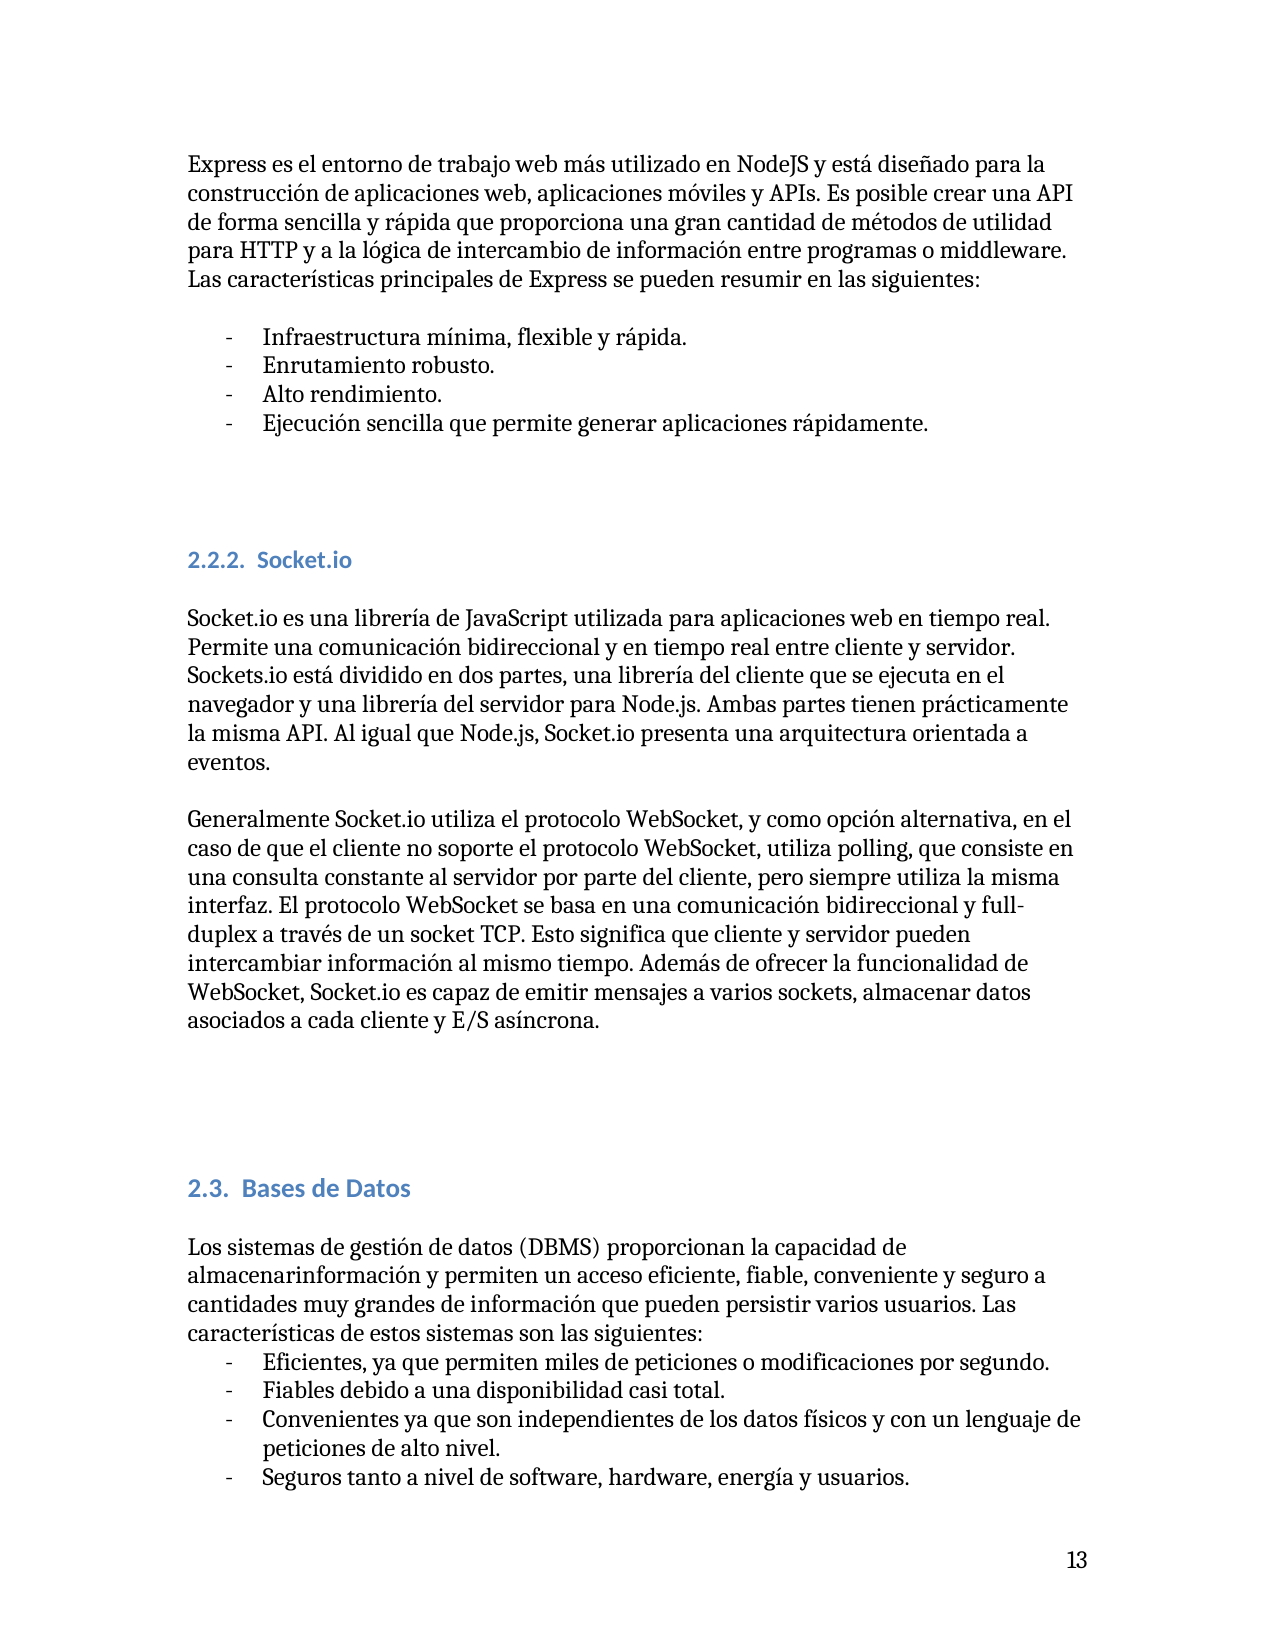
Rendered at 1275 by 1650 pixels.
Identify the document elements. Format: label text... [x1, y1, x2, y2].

list Eficientes, ya que permiten miles de peticiones o modificaciones por segundo. [225, 1348, 1087, 1376]
list Ejecución sencilla que permite generar aplicaciones rápidamente. [225, 409, 1087, 437]
list Convenientes ya que son independientes de los datos físicos y con un lenguaje de peticiones de alto nivel. [225, 1405, 1087, 1463]
list Infraestructura mínima, flexible y rápida. [225, 322, 1087, 351]
subtitle 2.2.2. Socket.io [187, 544, 1087, 575]
text Los sistemas de gestión de datos (DBMS) proporcionan la capacidad de almacenarinformación y permiten un acceso eficiente, fiable, conveniente y seguro a cantidades muy grandes de información que pueden persistir varios usuarios. Las características de estos sistemas son las siguientes: [187, 1233, 1087, 1348]
list Enrutamiento robusto. [225, 351, 1087, 380]
list Seguros tanto a nivel de software, hardware, energía y usuarios. [225, 1463, 1087, 1491]
text Express es el entorno de trabajo web más utilizado en NodeJS y está diseñado para la construcción de aplicaciones web, aplicaciones móviles y APIs. Es posible crear una API de forma sencilla y rápida que proporciona una gran cantidad de métodos de utilidad para HTTP y a la lógica de intercambio de información entre programas o middleware. Las características principales de Express se pueden resumir en las siguientes: [187, 150, 1087, 294]
subtitle 2.3. Bases de Datos [187, 1171, 1087, 1204]
list Fiables debido a una disponibilidad casi total. [225, 1376, 1087, 1405]
text Socket.io es una librería de JavaScript utilizada para aplicaciones web en tiempo real. Permite una comunicación bidireccional y en tiempo real entre cliente y servidor. Sockets.io está dividido en dos partes, una librería del cliente que se ejecuta en el navegador y una librería del servidor para Node.js. Ambas partes tienen prácticamente la misma API. Al igual que Node.js, Socket.io presenta una arquitectura orientada a eventos. [187, 604, 1087, 776]
list Alto rendimiento. [225, 380, 1087, 409]
text Generalmente Socket.io utiliza el protocolo WebSocket, y como opción alternativa, en el caso de que el cliente no soporte el protocolo WebSocket, utiliza polling, que consiste en una consulta constante al servidor por parte del cliente, pero siempre utiliza la misma interfaz. El protocolo WebSocket se basa en una comunicación bidireccional y full-duplex a través de un socket TCP. Esto significa que cliente y servidor pueden intercambiar información al mismo tiempo. Además de ofrecer la funcionalidad de WebSocket, Socket.io es capaz de emitir mensajes a varios sockets, almacenar datos asociados a cada cliente y E/S asíncrona. [187, 805, 1087, 1035]
